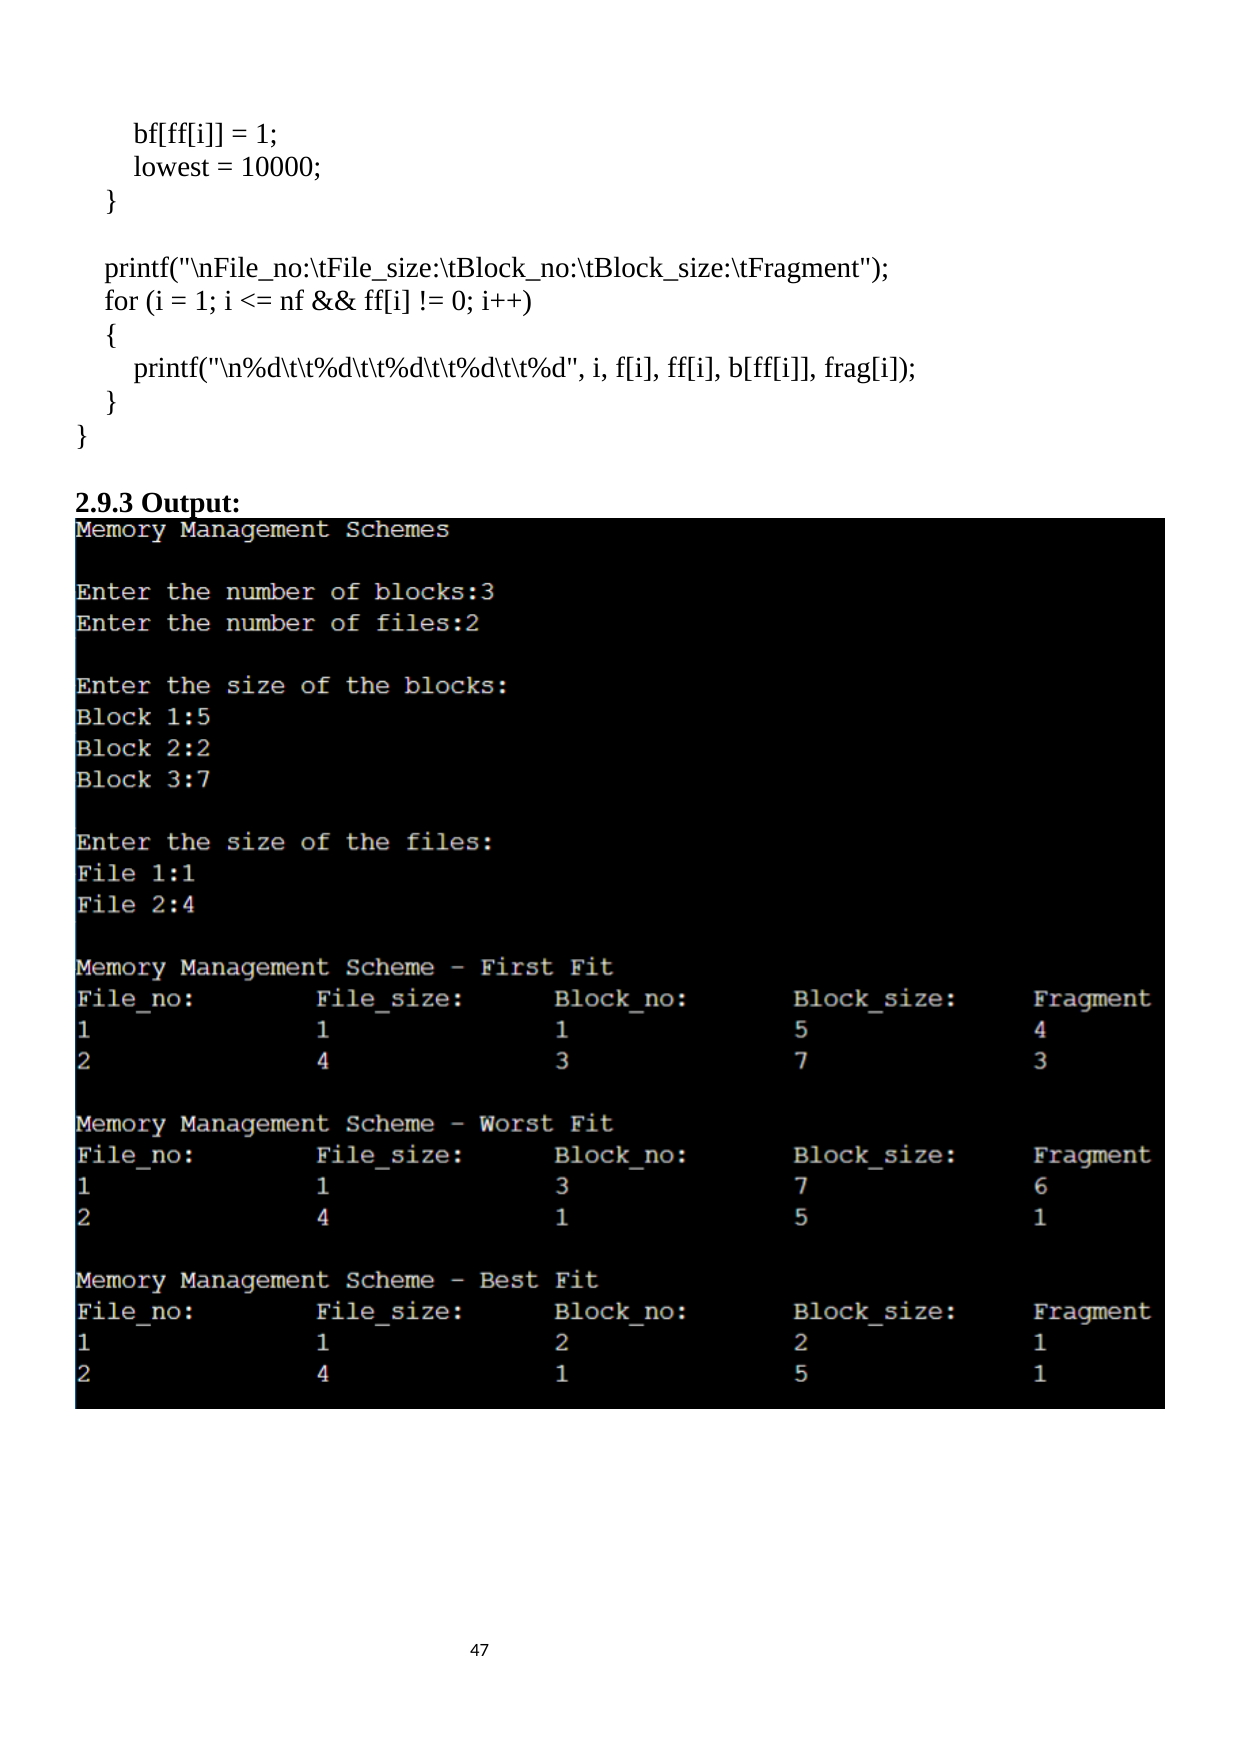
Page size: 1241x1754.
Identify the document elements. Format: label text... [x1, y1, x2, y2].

text } [75, 384, 1165, 418]
text lowest = 10000; [75, 149, 1165, 183]
text bf[ff[i]] = 1; [75, 116, 1165, 149]
text } [75, 183, 1165, 216]
picture [75, 518, 1165, 1409]
list Output: [75, 485, 1165, 518]
text for (i = 1; i <= nf && ff[i] != 0; i++) [75, 283, 1165, 317]
text printf("\n%d\t\t%d\t\t%d\t\t%d\t\t%d", i, f[i], ff[i], b[ff[i]], frag[i]); [75, 351, 1165, 384]
text printf("\nFile_no:\tFile_size:\tBlock_no:\tBlock_size:\tFragment"); [75, 250, 1165, 283]
text } [75, 418, 1165, 451]
text { [75, 317, 1165, 351]
